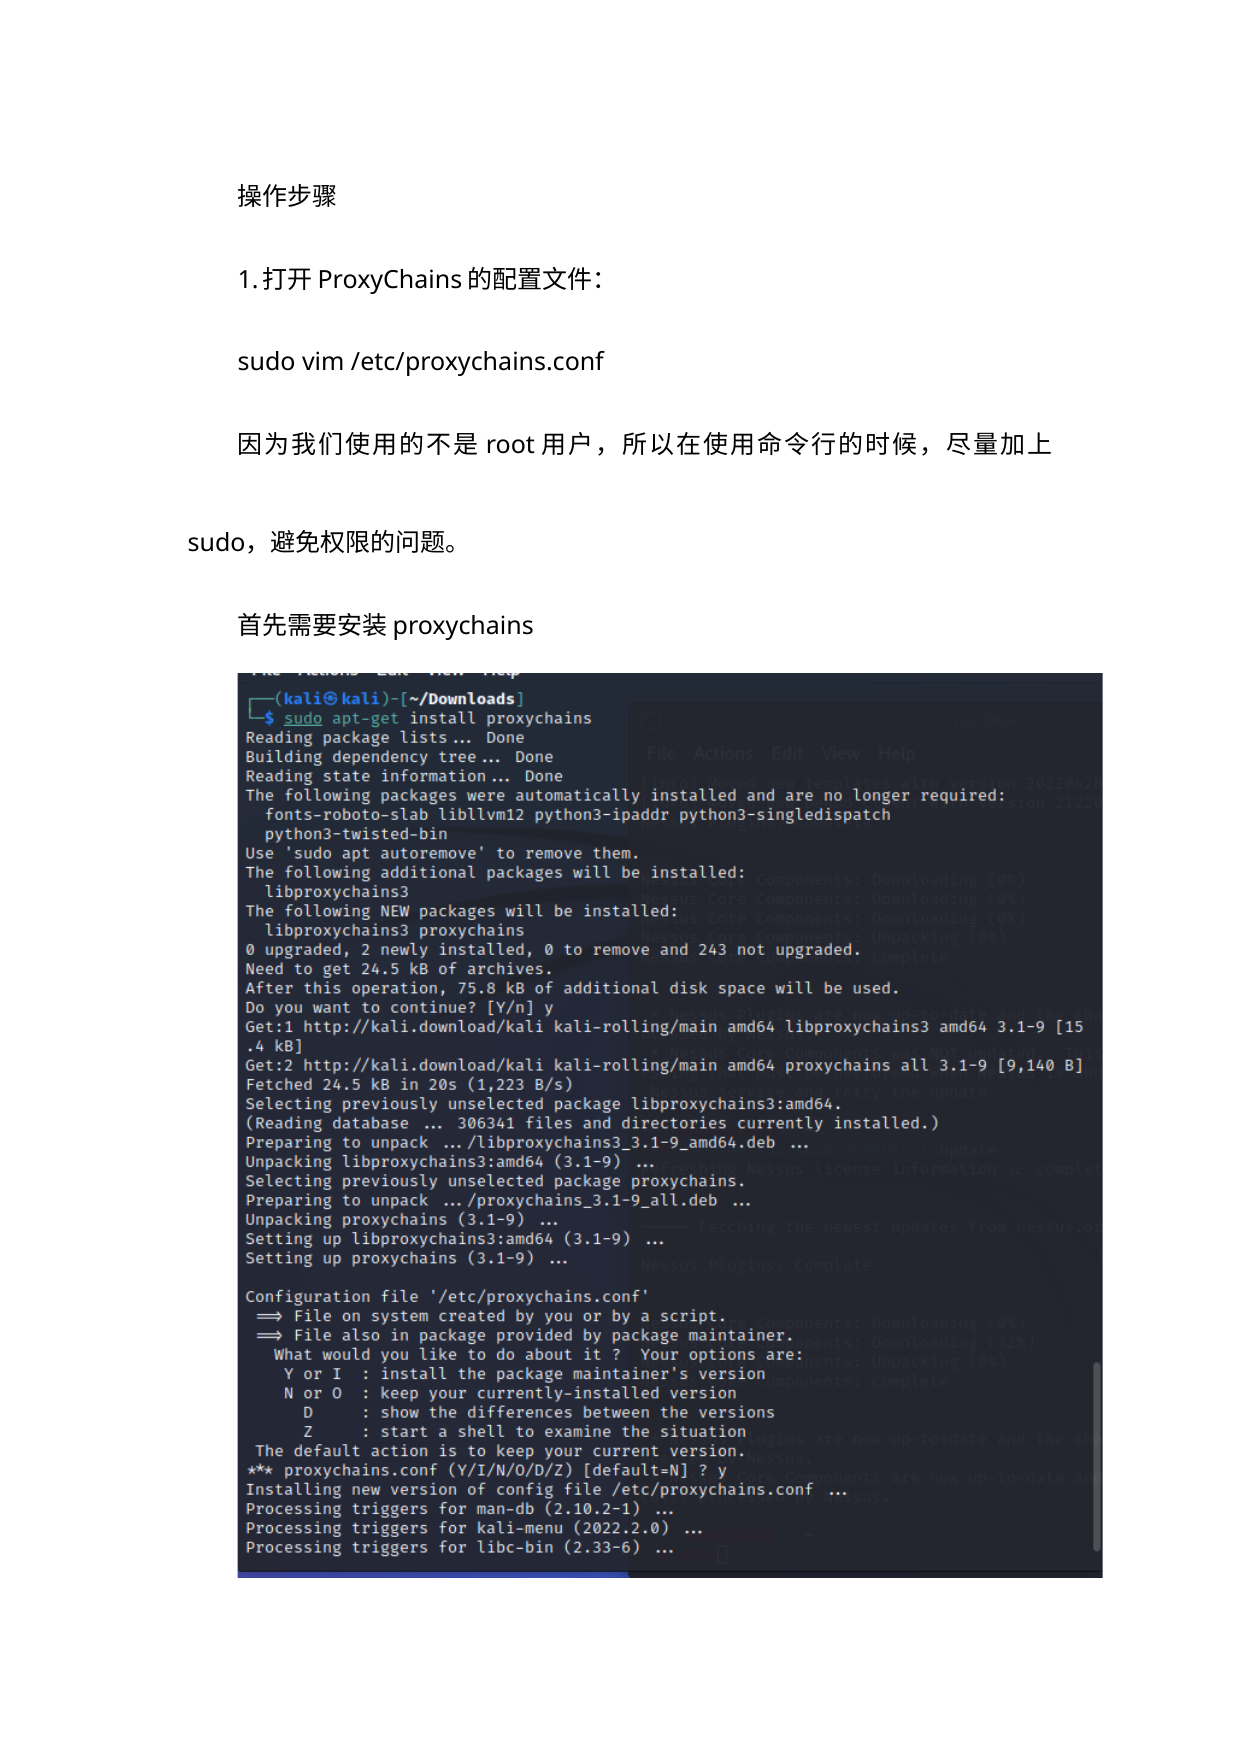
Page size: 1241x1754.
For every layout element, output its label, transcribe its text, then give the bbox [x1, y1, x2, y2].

list 打开ProxyChains的配置文件： [187, 245, 1053, 310]
text sudo vim /etc/proxychains.conf [187, 328, 1053, 393]
text 首先需要安装proxychains [187, 591, 1053, 656]
picture [237, 673, 1103, 1578]
text 操作步骤 [187, 162, 1053, 227]
text 因为我们使用的不是root用户，所以在使用命令行的时候，尽量加上sudo，避免权限的问题。 [187, 410, 1053, 573]
